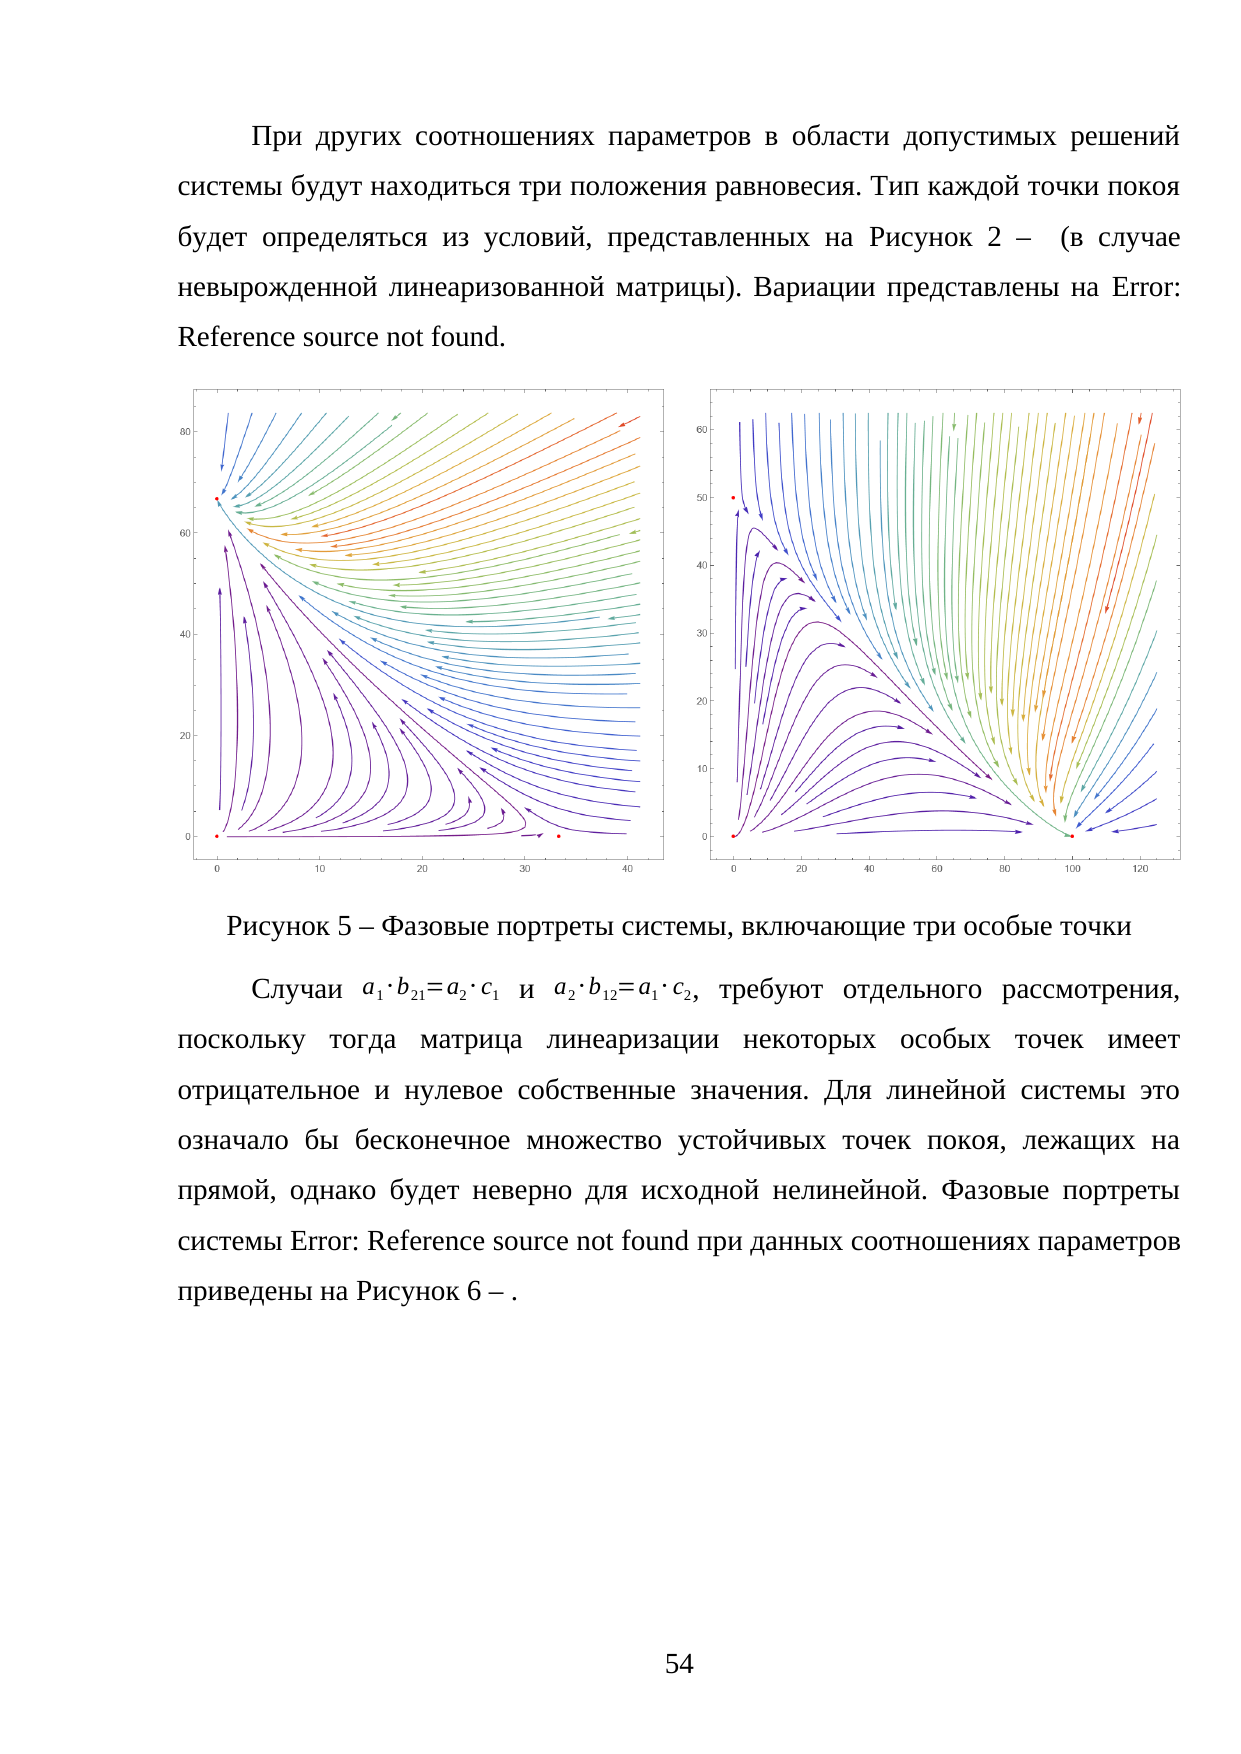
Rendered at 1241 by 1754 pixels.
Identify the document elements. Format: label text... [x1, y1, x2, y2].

picture [177, 369, 1182, 892]
text Случаи и , требуют отдельного рассмотрения, поскольку тогда матрица линеаризации некоторых особых точек имеет отрицательное и нулевое собственные значения. Для линейной системы это означало бы бесконечное множество устойчивых точек покоя, лежащих на прямой, однако будет неверно для исходной нелинейной. Фазовые портреты системы (37) при данных соотношениях параметров приведены на рисунке 39. [177, 971, 1181, 1307]
text При других соотношениях параметров в области допустимых решений системы будут находиться три положения равновесия. Тип каждой точки покоя будет определяться из условий, представленных на рисунке 35 (в случае невырожденной линеаризованной матрицы). Вариации представлены на рисунке 38. [177, 118, 1181, 353]
text Фазовые портреты системы, включающие три особые точки [177, 908, 1181, 942]
